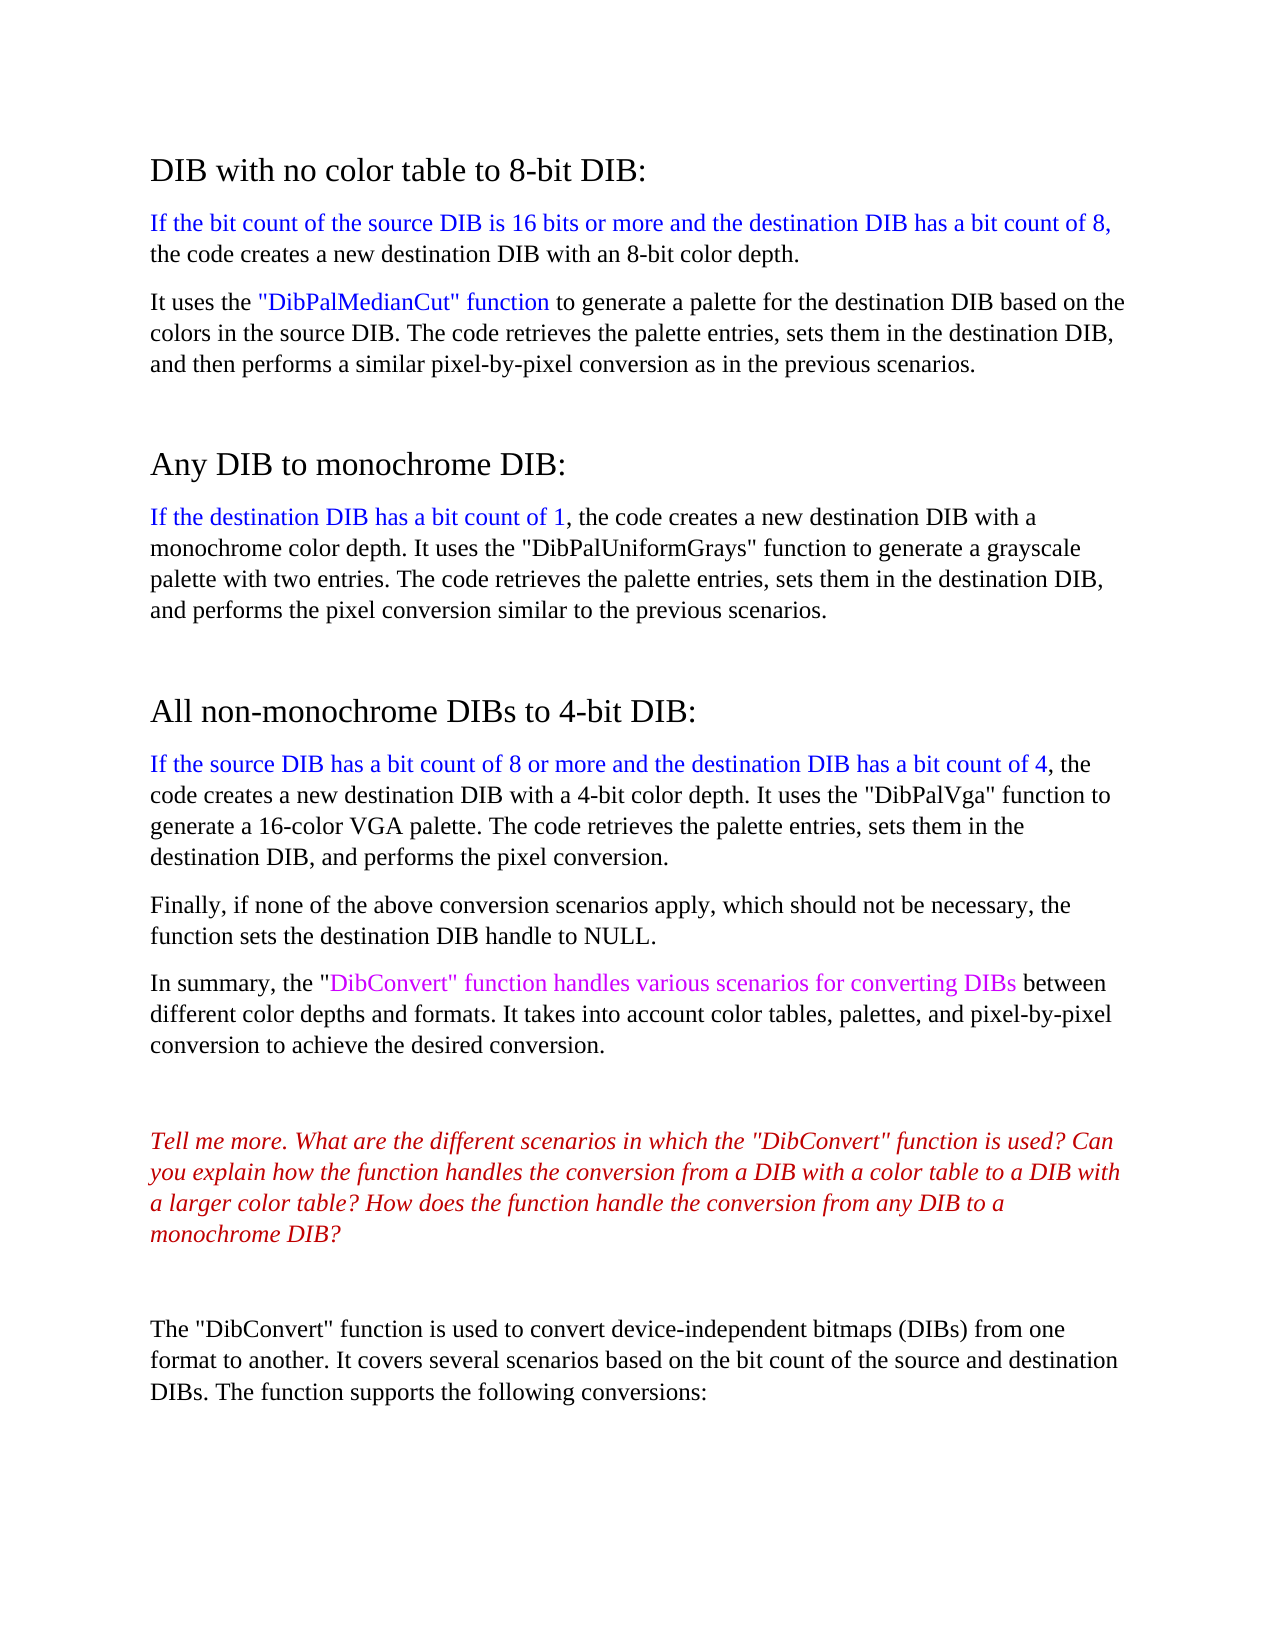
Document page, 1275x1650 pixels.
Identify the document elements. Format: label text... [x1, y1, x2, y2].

text If the destination DIB has a bit count of 1, the code creates a new destination DIB with a monochrome color depth. It uses the "DibPalUniformGrays" function to generate a grayscale palette with two entries. The code retrieves the palette entries, sets them in the destination DIB, and performs the pixel conversion similar to the previous scenarios. [150, 502, 1125, 624]
text In summary, the "DibConvert" function handles various scenarios for converting DIBs between different color depths and formats. It takes into account color tables, palettes, and pixel-by-pixel conversion to achieve the desired conversion. [150, 968, 1125, 1059]
text The "DibConvert" function is used to convert device-independent bitmaps (DIBs) from one format to another. It covers several scenarios based on the bit count of the source and destination DIBs. The function supports the following conversions: [150, 1314, 1125, 1405]
text It uses the "DibPalMedianCut" function to generate a palette for the destination DIB based on the colors in the source DIB. The code retrieves the palette entries, sets them in the destination DIB, and then performs a similar pixel-by-pixel conversion as in the previous scenarios. [150, 287, 1125, 378]
text Finally, if none of the above conversion scenarios apply, which should not be necessary, the function sets the destination DIB handle to NULL. [150, 890, 1125, 949]
text If the source DIB has a bit count of 8 or more and the destination DIB has a bit count of 4, the code creates a new destination DIB with a 4-bit color depth. It uses the "DibPalVga" function to generate a 16-color VGA palette. The code retrieves the palette entries, sets them in the destination DIB, and performs the pixel conversion. [150, 749, 1125, 871]
text Tell me more. What are the different scenarios in which the "DibConvert" function is used? Can you explain how the function handles the conversion from a DIB with a color table to a DIB with a larger color table? How does the function handle the conversion from any DIB to a monochrome DIB? [150, 1126, 1125, 1248]
text All non-monochrome DIBs to 4-bit DIB: [150, 691, 1125, 729]
text DIB with no color table to 8-bit DIB: [150, 150, 1125, 188]
text If the bit count of the source DIB is 16 bits or more and the destination DIB has a bit count of 8, the code creates a new destination DIB with an 8-bit color depth. [150, 208, 1125, 268]
text Any DIB to monochrome DIB: [150, 444, 1125, 483]
